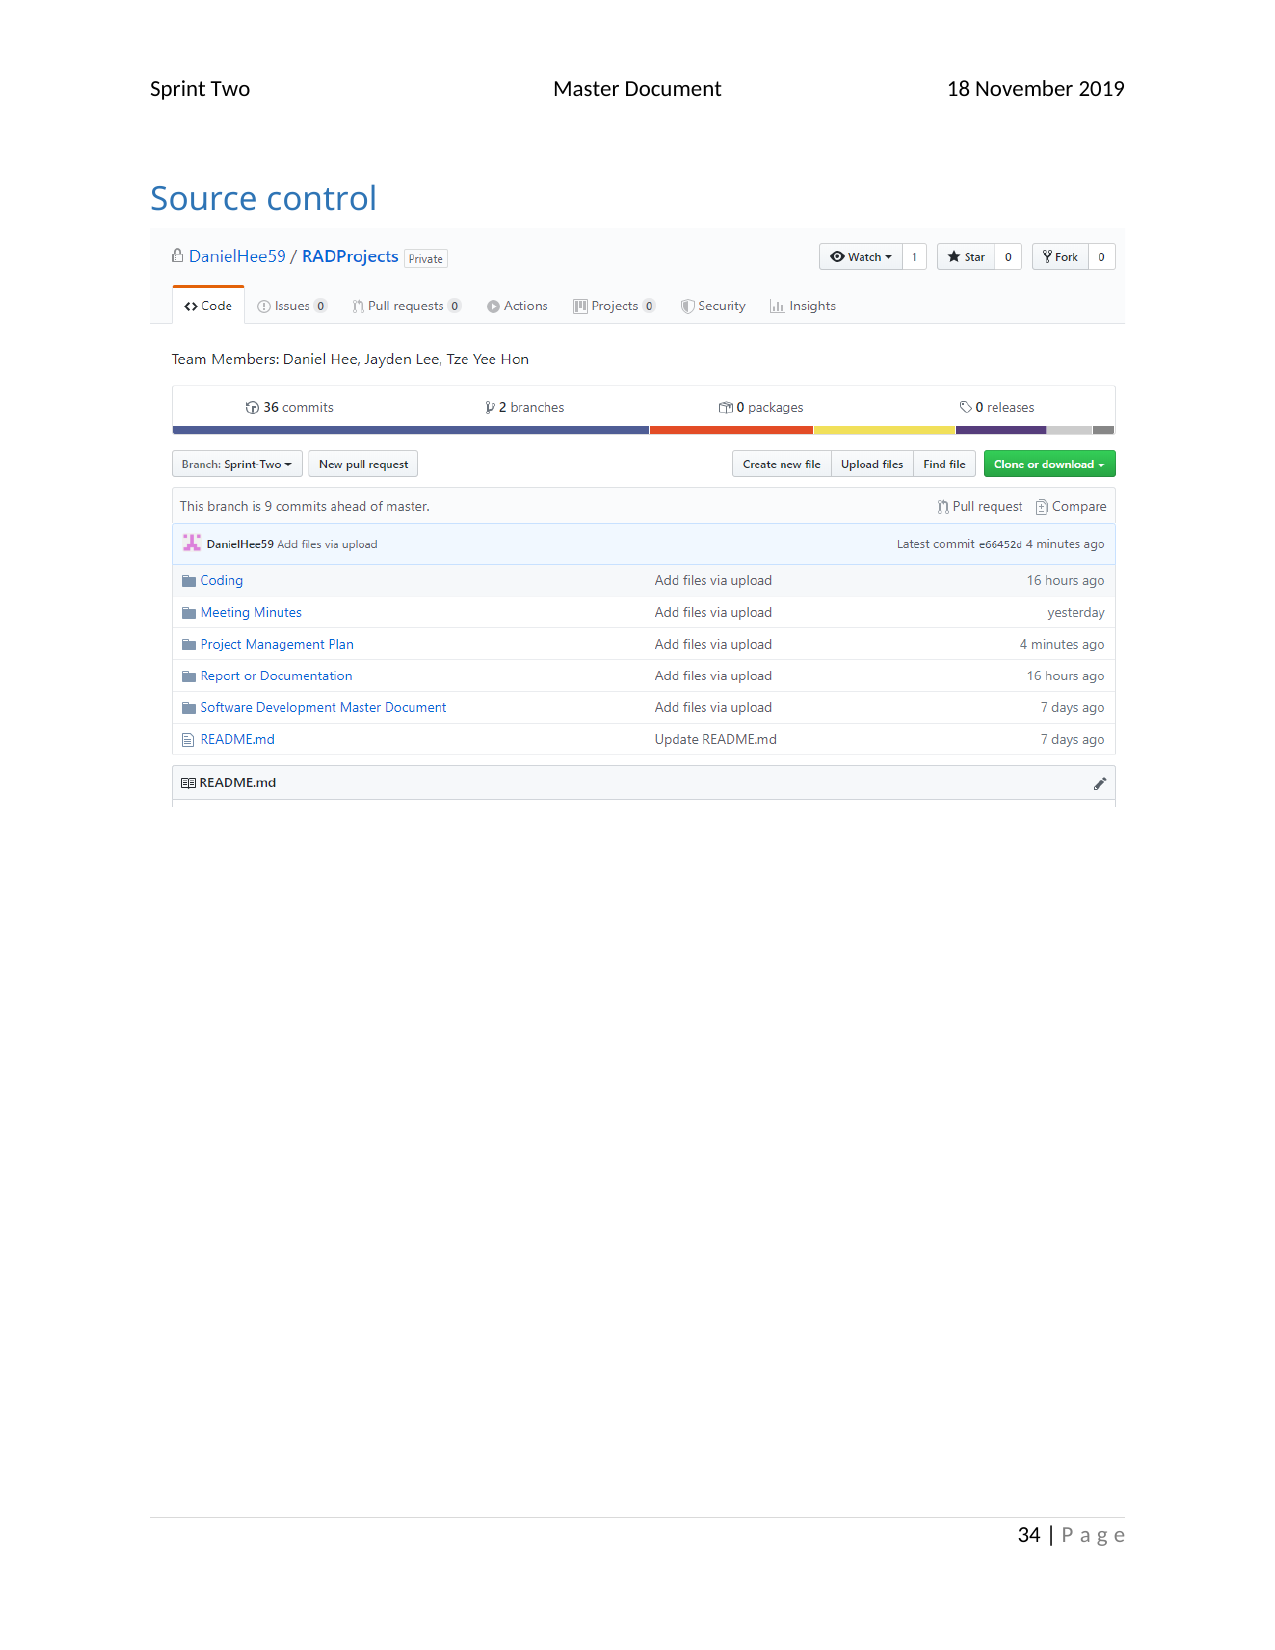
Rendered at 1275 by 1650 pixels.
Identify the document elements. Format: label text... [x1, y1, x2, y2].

subtitle Source control [150, 175, 1125, 220]
picture [150, 228, 1125, 807]
